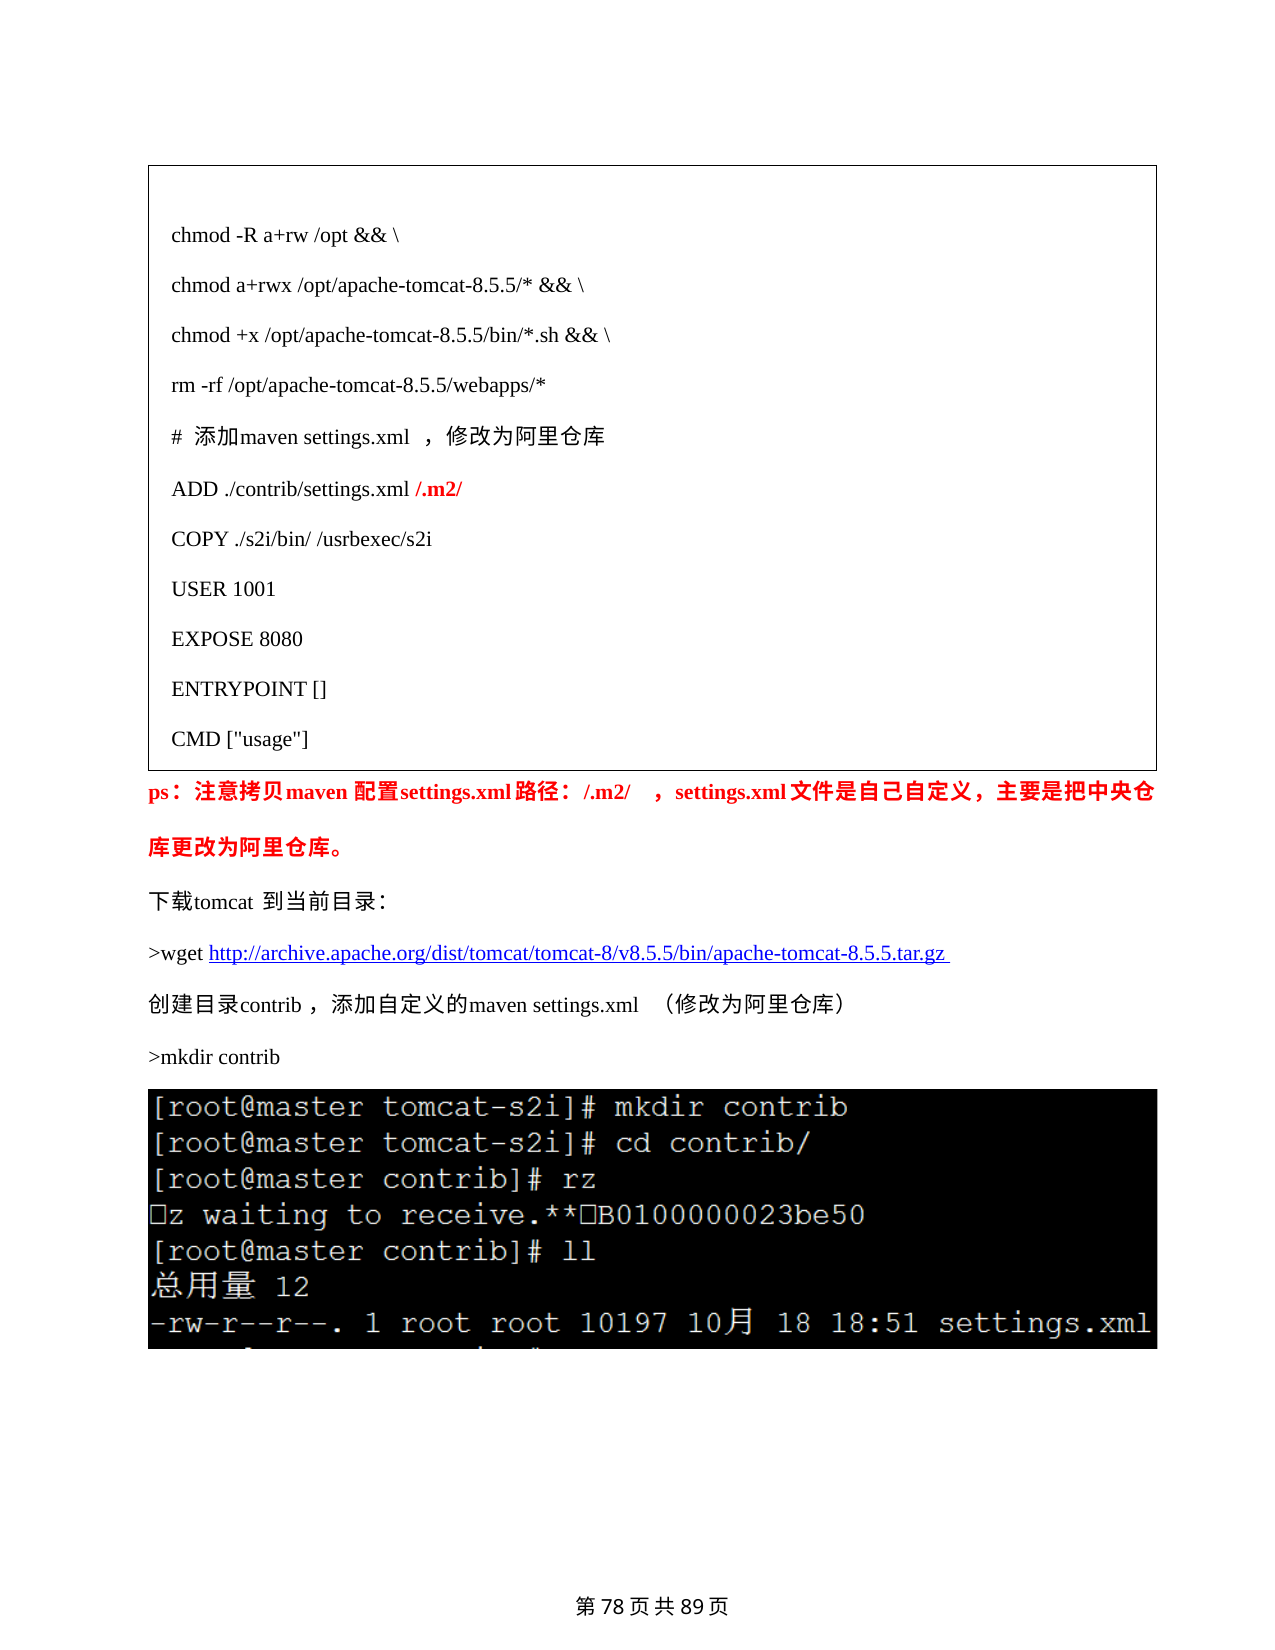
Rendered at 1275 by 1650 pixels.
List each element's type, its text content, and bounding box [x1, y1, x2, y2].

text ps：注意拷贝maven配置settings.xml路径：/.m2/，settings.xml文件是自己自定义，主要是把中央仓库更改为阿里仓库。 [148, 771, 1156, 865]
text >wget http://archive.apache.org/dist/tomcat/tomcat-8/v8.5.5/bin/apache-tomcat-8.5.5.tar.gz [148, 934, 1156, 972]
text 下载tomcat到当前目录： [148, 881, 1156, 918]
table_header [149, 166, 1156, 770]
picture [148, 1089, 1158, 1349]
text >mkdir contrib [148, 1038, 1156, 1075]
text 创建目录contrib，添加自定义的maven settings.xml（修改为阿里仓库） [148, 984, 1156, 1022]
